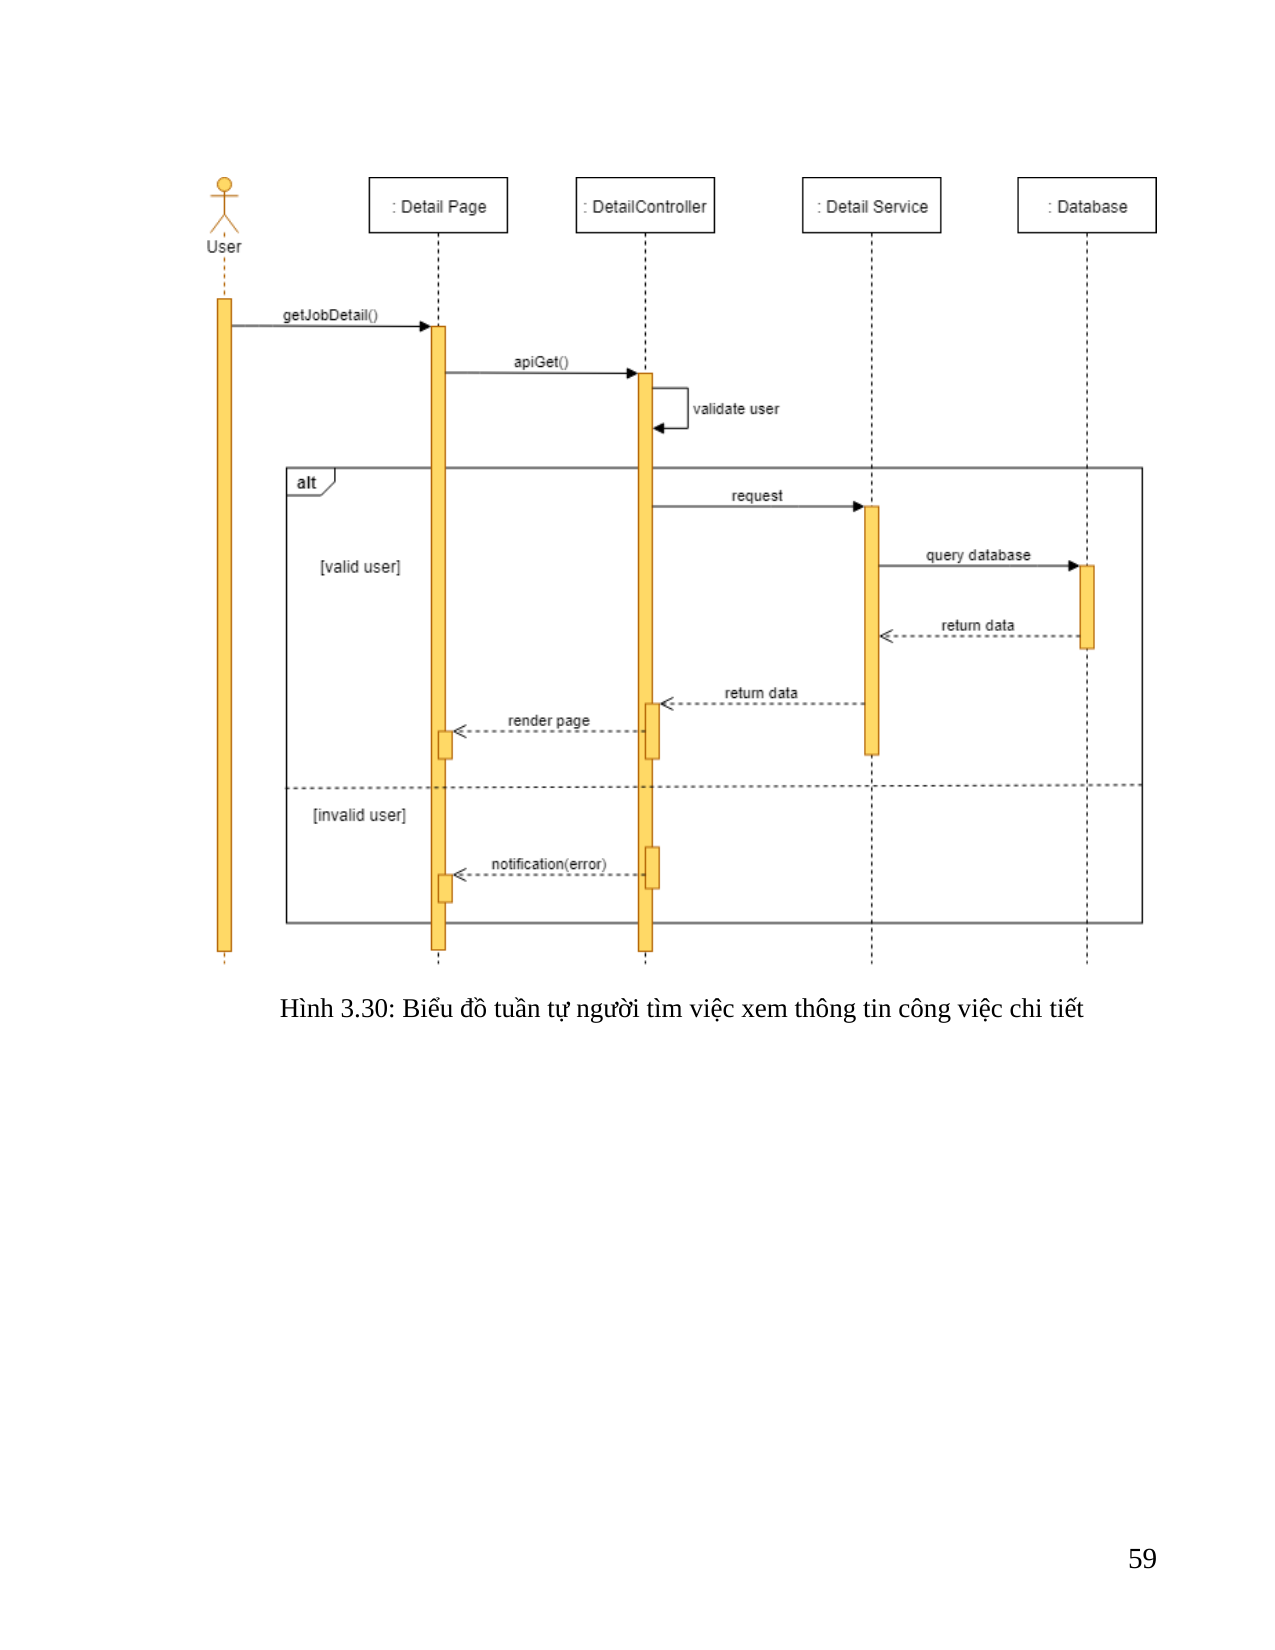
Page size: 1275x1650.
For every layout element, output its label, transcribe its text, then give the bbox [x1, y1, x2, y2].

picture [206, 177, 1157, 966]
